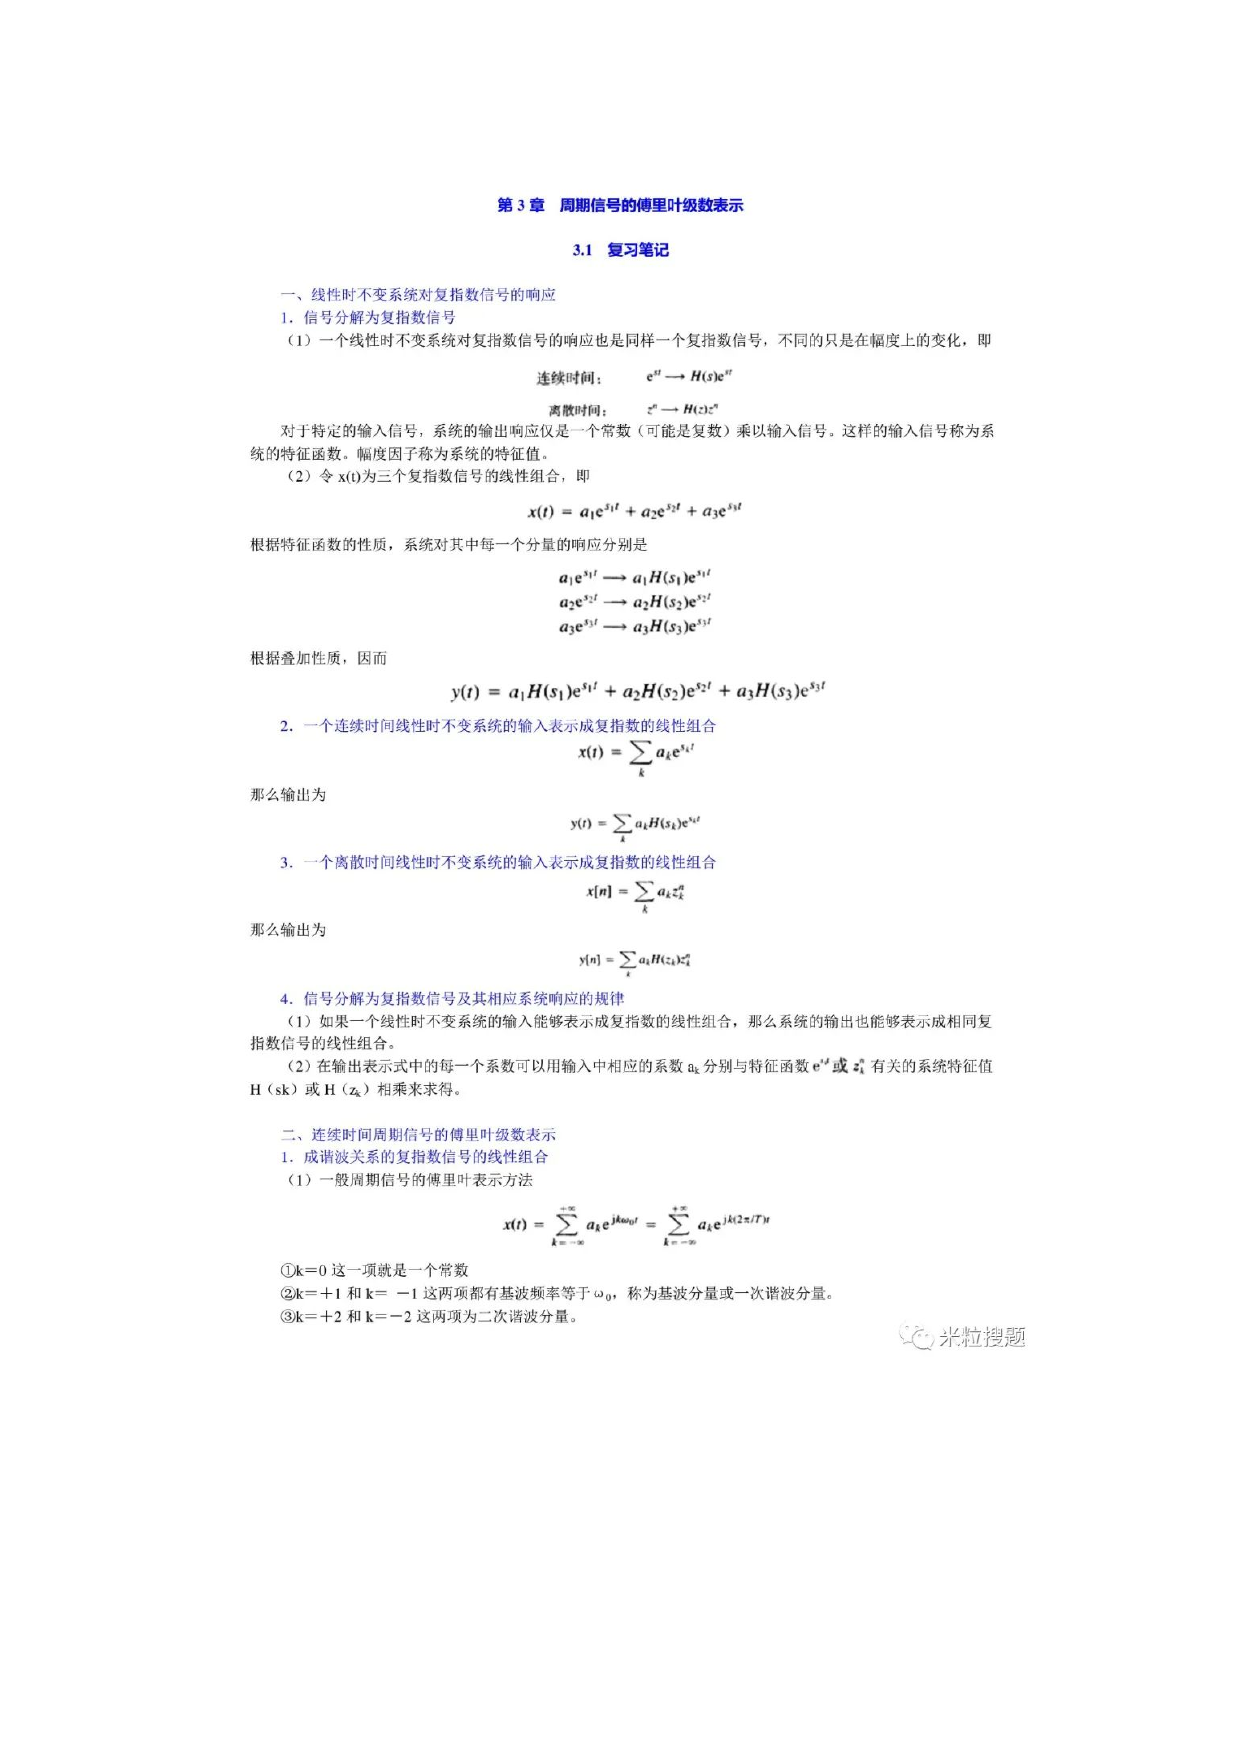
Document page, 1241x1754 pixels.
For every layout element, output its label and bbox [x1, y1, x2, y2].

picture [187, 152, 1053, 1375]
